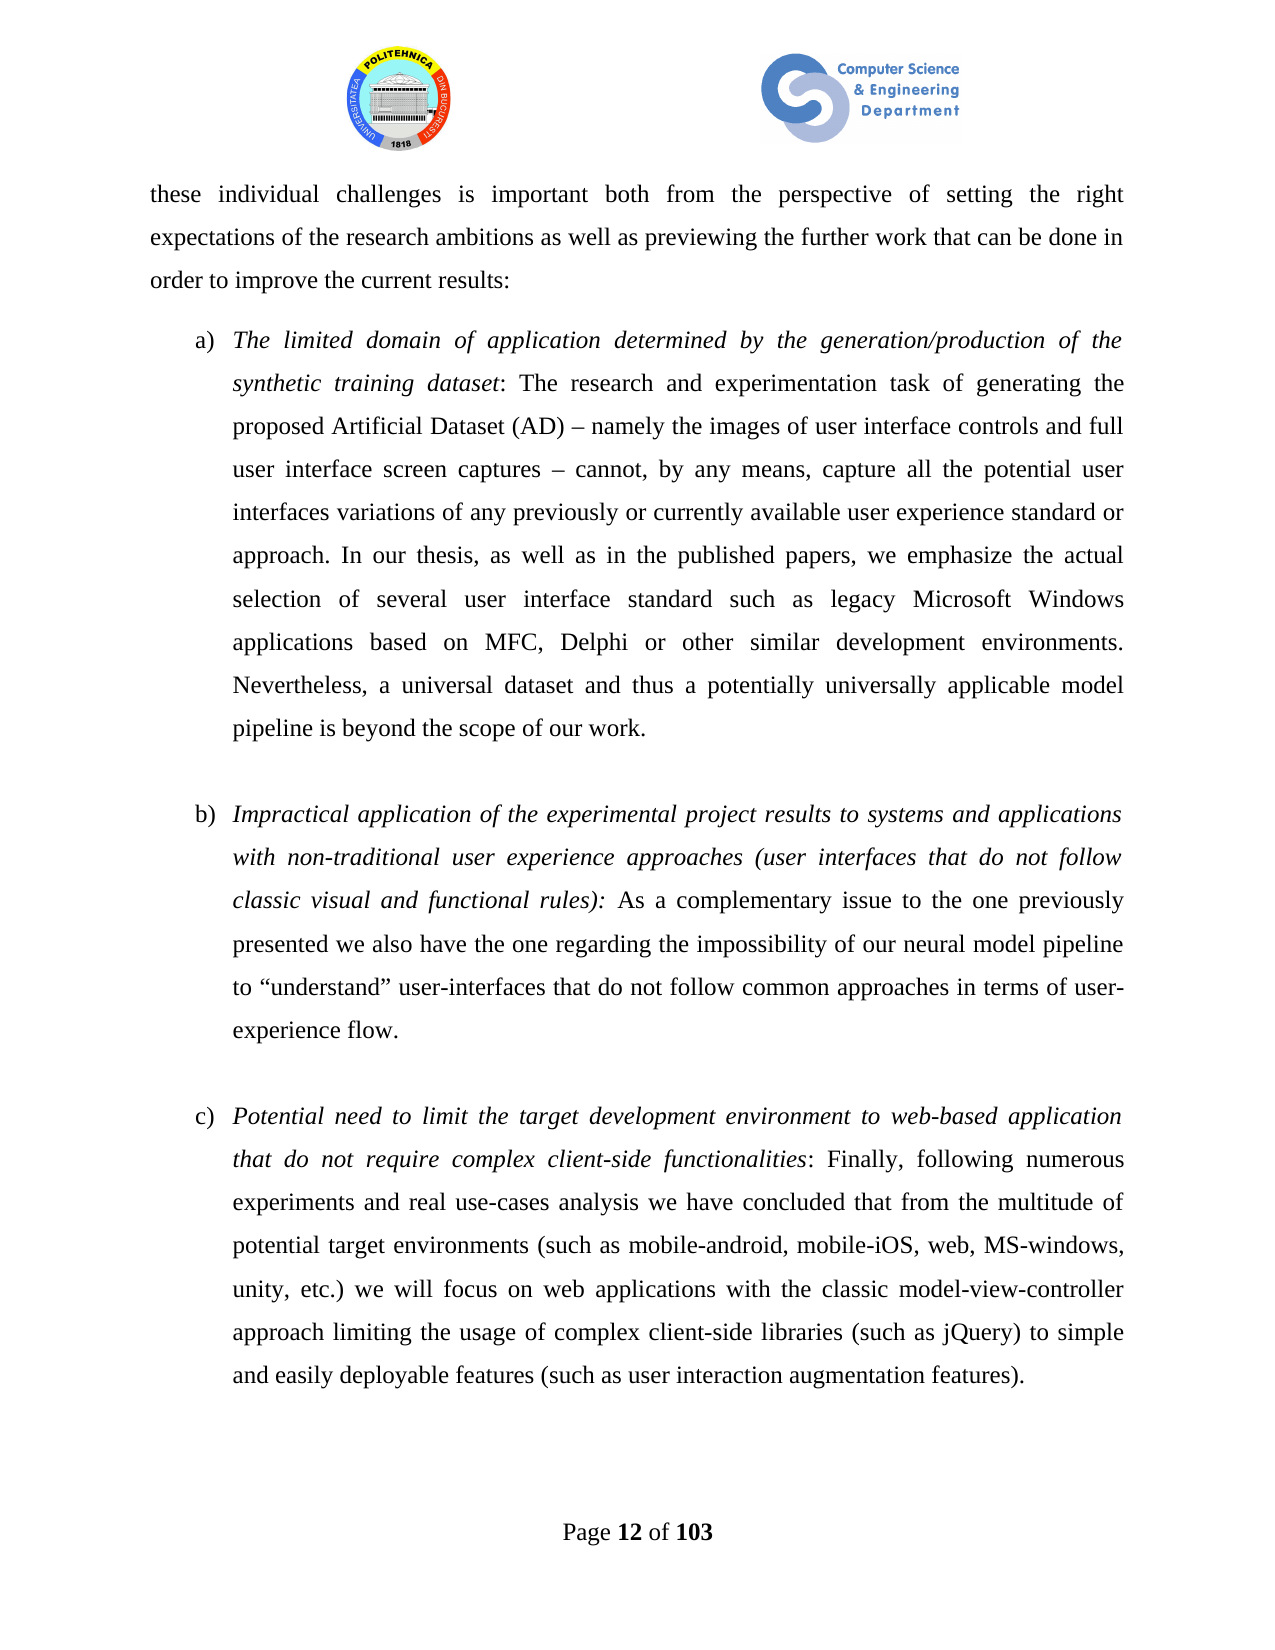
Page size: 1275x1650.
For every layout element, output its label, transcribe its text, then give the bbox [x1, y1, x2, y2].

list Potential need to limit the target development environment to web-based application that do not require complex client-side functionalities: Finally, following numerous experiments and real use-cases analysis we have concluded that from the multitude of potential target environments (such as mobile-android, mobile-iOS, web, MS-windows, unity, etc.) we will focus on web applications with the classic model-view-controller approach limiting the usage of complex client-side libraries (such as jQuery) to simple and easily deployable features (such as user interaction augmentation features). [195, 1101, 1125, 1389]
list Impractical application of the experimental project results to systems and applications with non-traditional user experience approaches (user interfaces that do not follow classic visual and functional rules): As a complementary issue to the one previously presented we also have the one regarding the impossibility of our neural model pipeline to “understand” user-interfaces that do not follow common approaches in terms of user-experience flow. [195, 799, 1125, 1044]
list The limited domain of application determined by the generation/production of the synthetic training dataset: The research and experimentation task of generating the proposed Artificial Dataset (AD) – namely the images of user interface controls and full user interface screen captures – cannot, by any means, capture all the potential user interfaces variations of any previously or currently available user experience standard or approach. In our thesis, as well as in the published papers, we emphasize the actual selection of several user interface standard such as legacy Microsoft Windows applications based on MFC, Delphi or other similar development environments. Nevertheless, a universal dataset and thus a potentially universally applicable model pipeline is beyond the scope of our work. [195, 325, 1125, 742]
picture [760, 53, 963, 144]
picture [346, 46, 451, 151]
